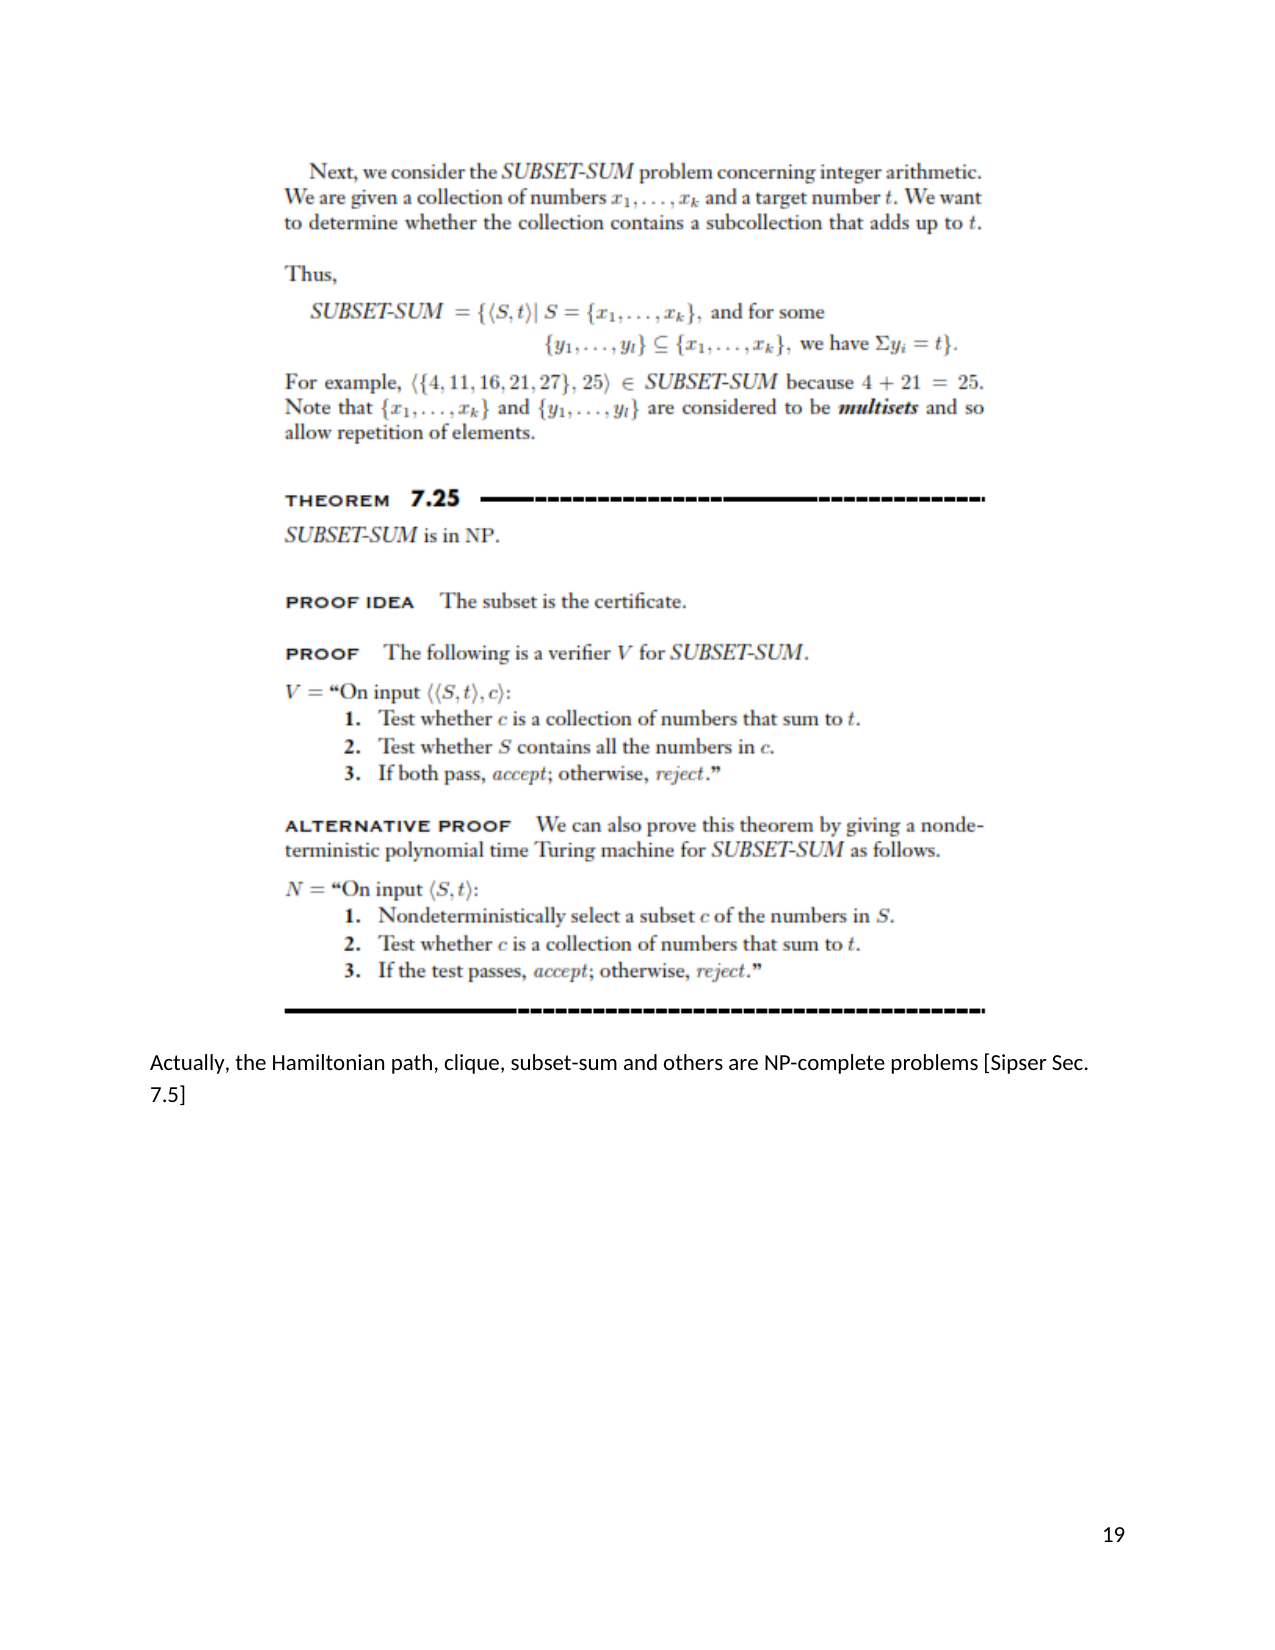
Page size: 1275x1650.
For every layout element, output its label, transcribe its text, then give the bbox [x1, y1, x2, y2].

text Actually, the Hamiltonian path, clique, subset-sum and others are NP-complete problems [Sipser Sec. 7.5] [150, 1048, 1125, 1108]
picture [274, 150, 1001, 247]
picture [261, 251, 1014, 1023]
